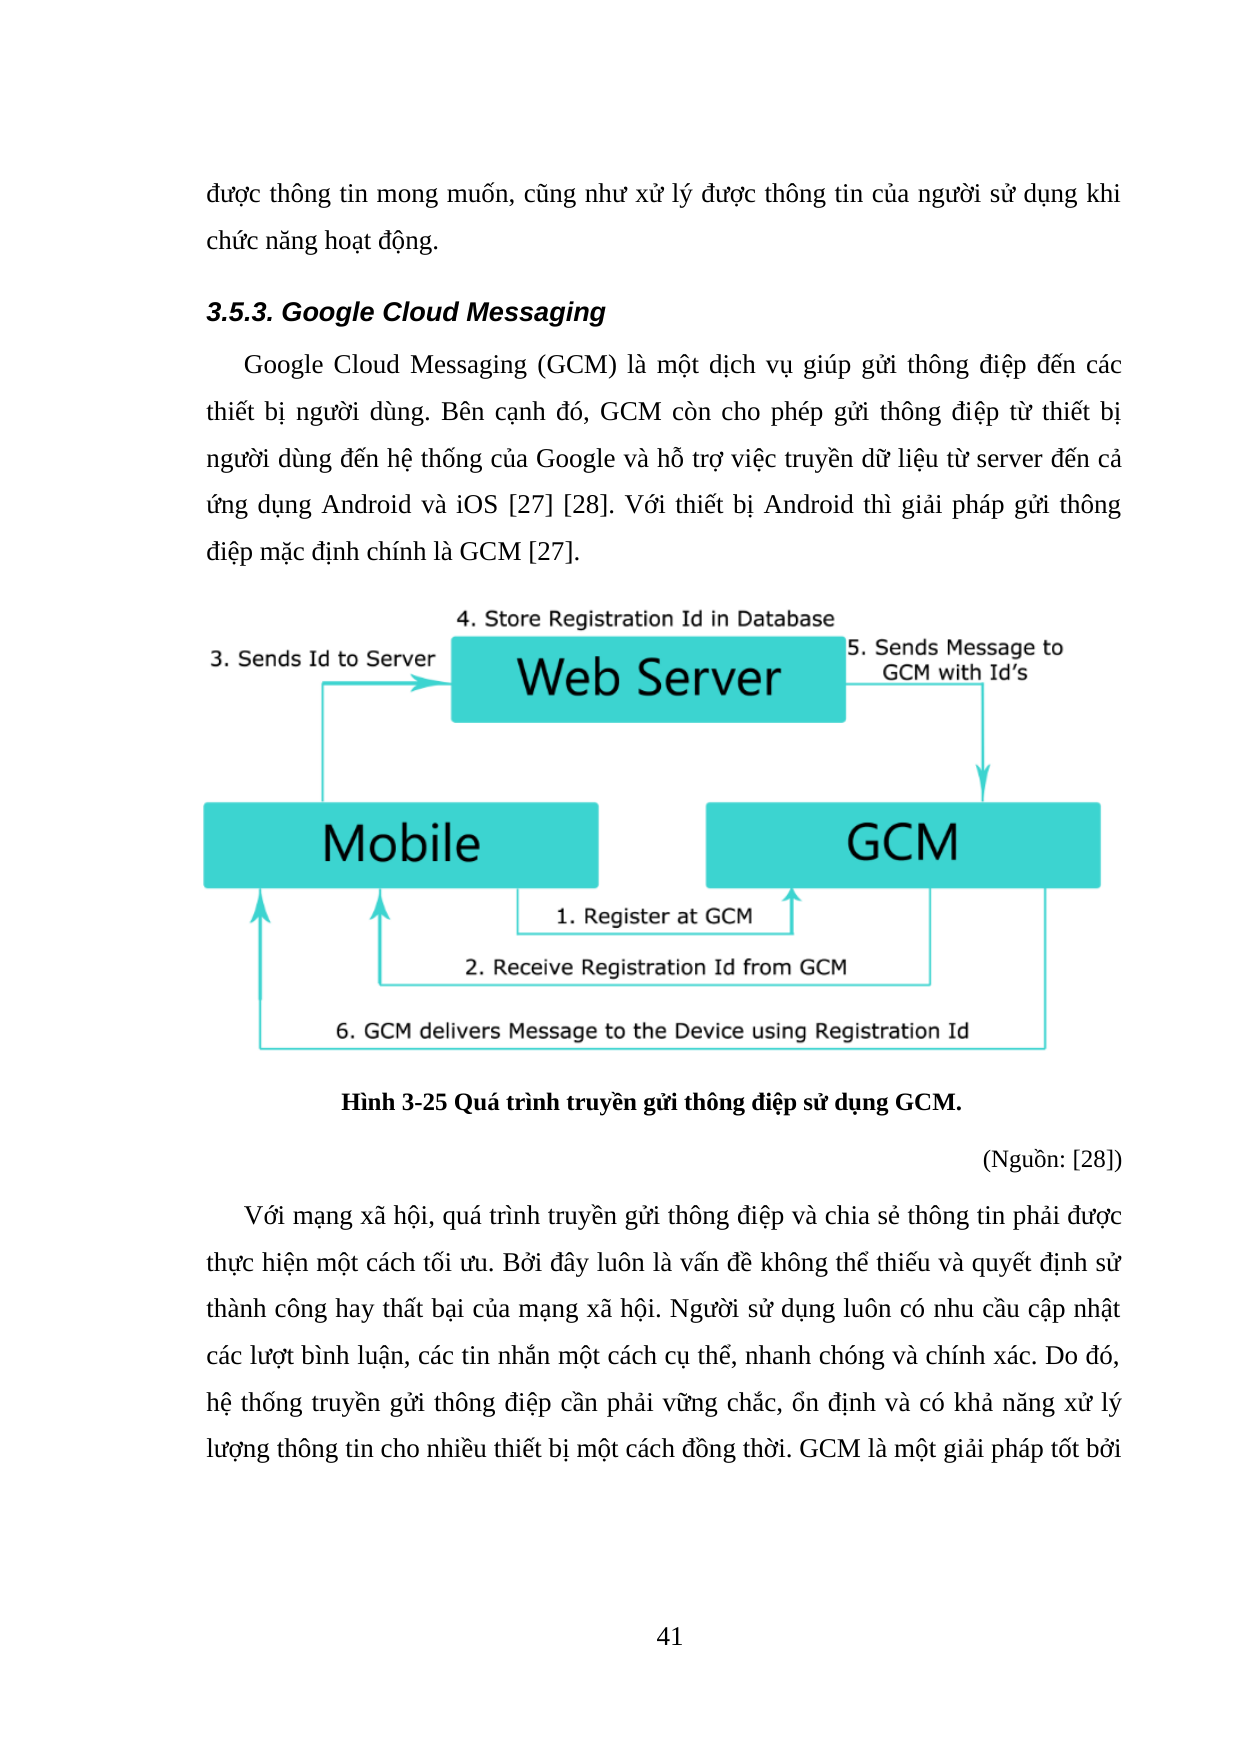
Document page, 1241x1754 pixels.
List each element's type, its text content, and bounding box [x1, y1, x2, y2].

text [206, 1199, 1122, 1464]
text Google Cloud Messaging (GCM) là một dịch vụ giúp gửi thông điệp đến các thiết bị người dùng. Bên cạnh đó, GCM còn cho phép gửi thông điệp từ thiết bị người dùng đến hệ thống của Google và hỗ trợ việc truyền dữ liệu từ server đến cả ứng dụng Android và iOS. Với thiết bị Android thì giải pháp gửi thông điệp mặc định chính là GCM. [206, 349, 1122, 566]
subtitle Google Cloud Messaging [206, 296, 1122, 327]
picture [193, 595, 1110, 1065]
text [206, 177, 1122, 255]
